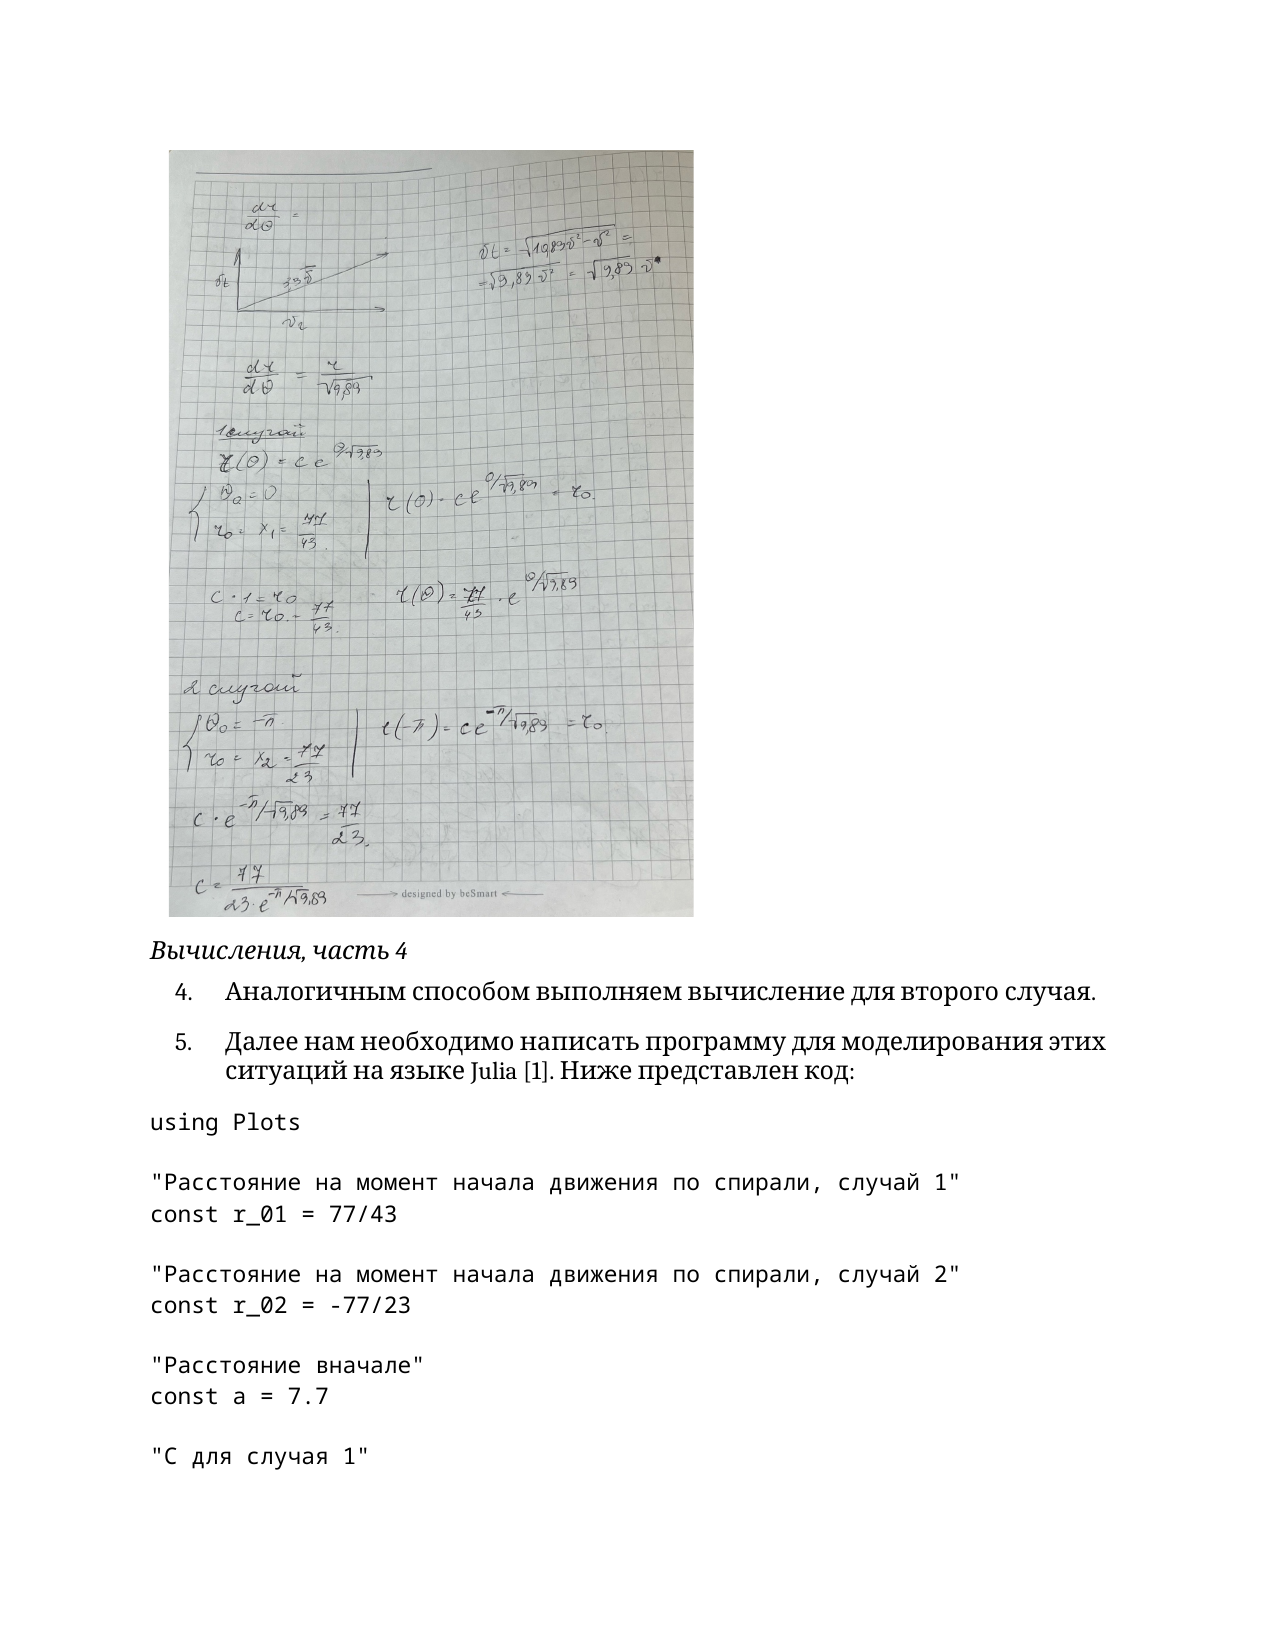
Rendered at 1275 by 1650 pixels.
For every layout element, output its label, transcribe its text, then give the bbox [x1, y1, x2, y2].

list Далее нам необходимо написать программу для моделирования этих ситуаций на языке Julia [1]. Ниже представлен код: [175, 1028, 1125, 1085]
list Аналогичным способом выполняем вычисление для второго случая. [175, 978, 1125, 1007]
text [150, 1106, 1125, 1471]
text Вычисления, часть 4 [150, 937, 1125, 966]
picture [168, 150, 694, 917]
